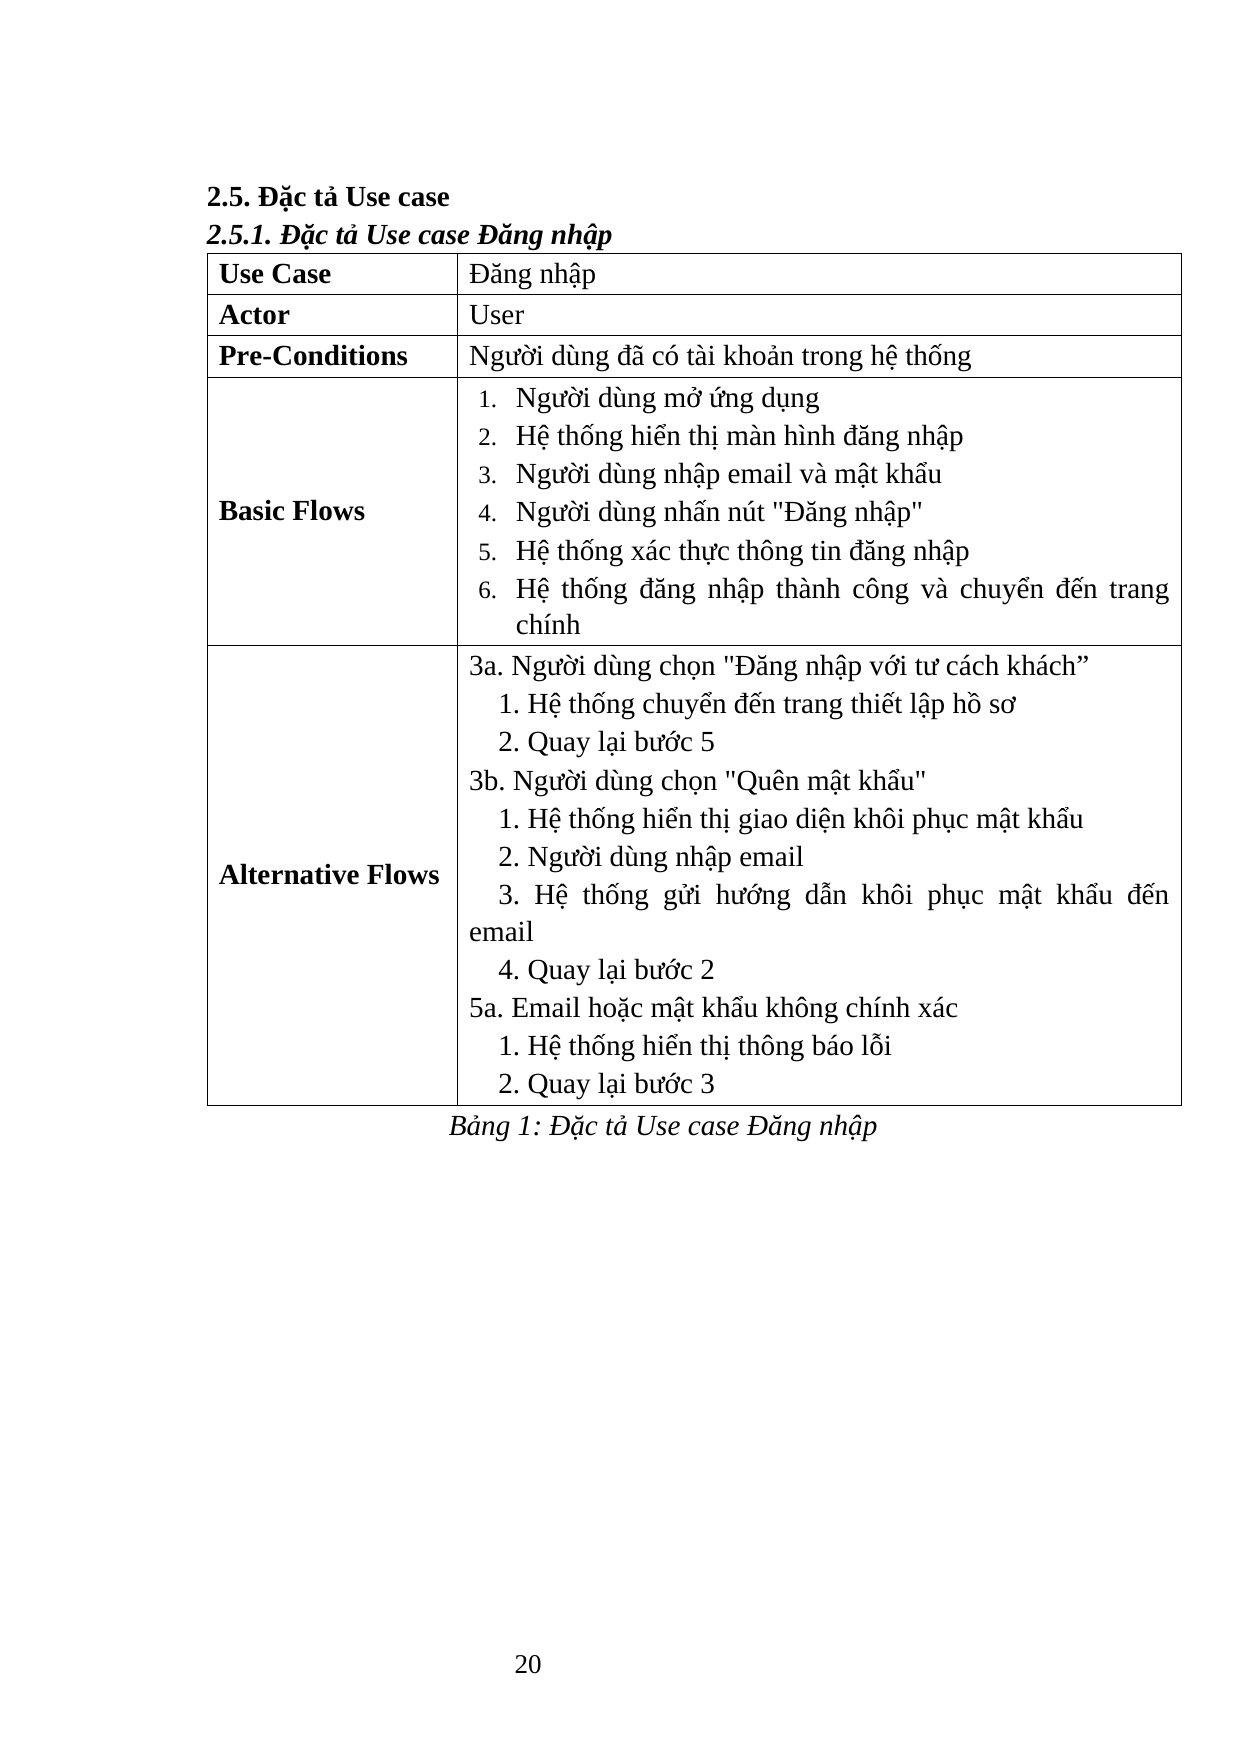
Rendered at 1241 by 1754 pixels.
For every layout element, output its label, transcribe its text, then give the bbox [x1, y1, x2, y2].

subtitle 2.5.1. Đặc tả Use case Đăng nhập [207, 217, 1122, 251]
table_cell Alternative Flows [208, 646, 457, 1104]
table_cell Người dùng mở ứng dụng Hệ thống hiển thị màn hình đăng nhập Người dùng nhập email và mật khẩu Người dùng nhấn nút "Đăng nhập" Hệ thống xác thực thông tin đăng nhập Hệ thống đăng nhập thành công và chuyển đến trang chính [458, 378, 1181, 645]
table_cell User [458, 295, 1181, 335]
table_cell Actor [208, 295, 457, 335]
table_cell Người dùng đã có tài khoản trong hệ thống [458, 336, 1181, 377]
subtitle 2.5. Đặc tả Use case [207, 179, 1122, 213]
table_header Use Case [208, 254, 457, 294]
table_cell Pre-Conditions [208, 336, 457, 377]
table_cell 3a. Người dùng chọn "Đăng nhập với tư cách khách” 1. Hệ thống chuyển đến trang thiết lập hồ sơ 2. Quay lại bước 5 3b. Người dùng chọn "Quên mật khẩu" 1. Hệ thống hiển thị giao diện khôi phục mật khẩu 2. Người dùng nhập email 3. Hệ thống gửi hướng dẫn khôi phục mật khẩu đến email 4. Quay lại bước 2 5a. Email hoặc mật khẩu không chính xác 1. Hệ thống hiển thị thông báo lỗi 2. Quay lại bước 3 [458, 646, 1181, 1104]
table_cell Basic Flows [208, 378, 457, 645]
table_header Đăng nhập [458, 254, 1181, 294]
text Bảng 1: Đặc tả Use case Đăng nhập [207, 1108, 1122, 1141]
